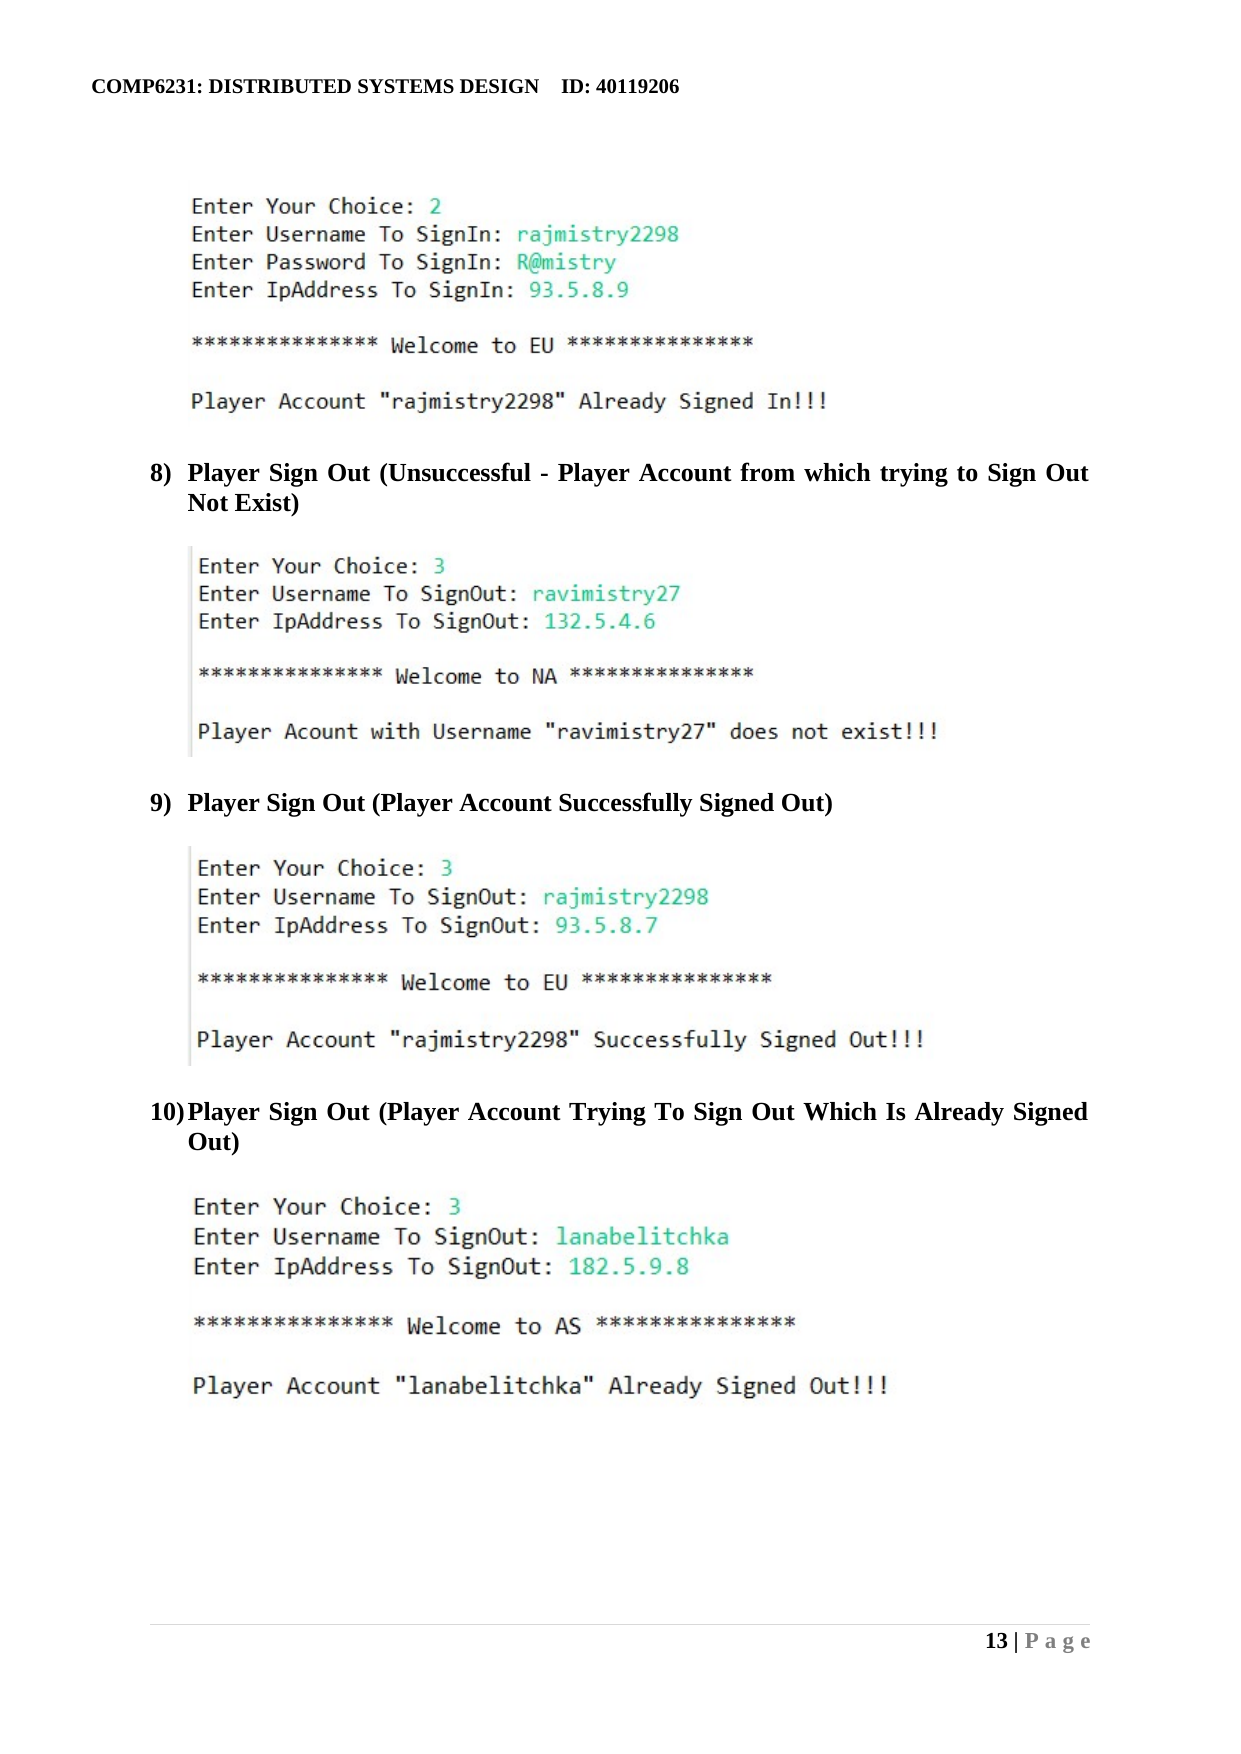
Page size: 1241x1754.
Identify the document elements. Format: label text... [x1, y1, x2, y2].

list Player Sign Out (Player Account Successfully Signed Out) [150, 787, 1090, 817]
list Player Sign Out (Player Account Trying To Sign Out Which Is Already Signed Out) [150, 1096, 1090, 1156]
picture [187, 1185, 904, 1409]
picture [187, 180, 846, 427]
picture [187, 546, 947, 757]
list Player Sign Out (Unsuccessful - Player Account from which trying to Sign Out Not Exist) [150, 457, 1090, 517]
picture [187, 846, 935, 1066]
